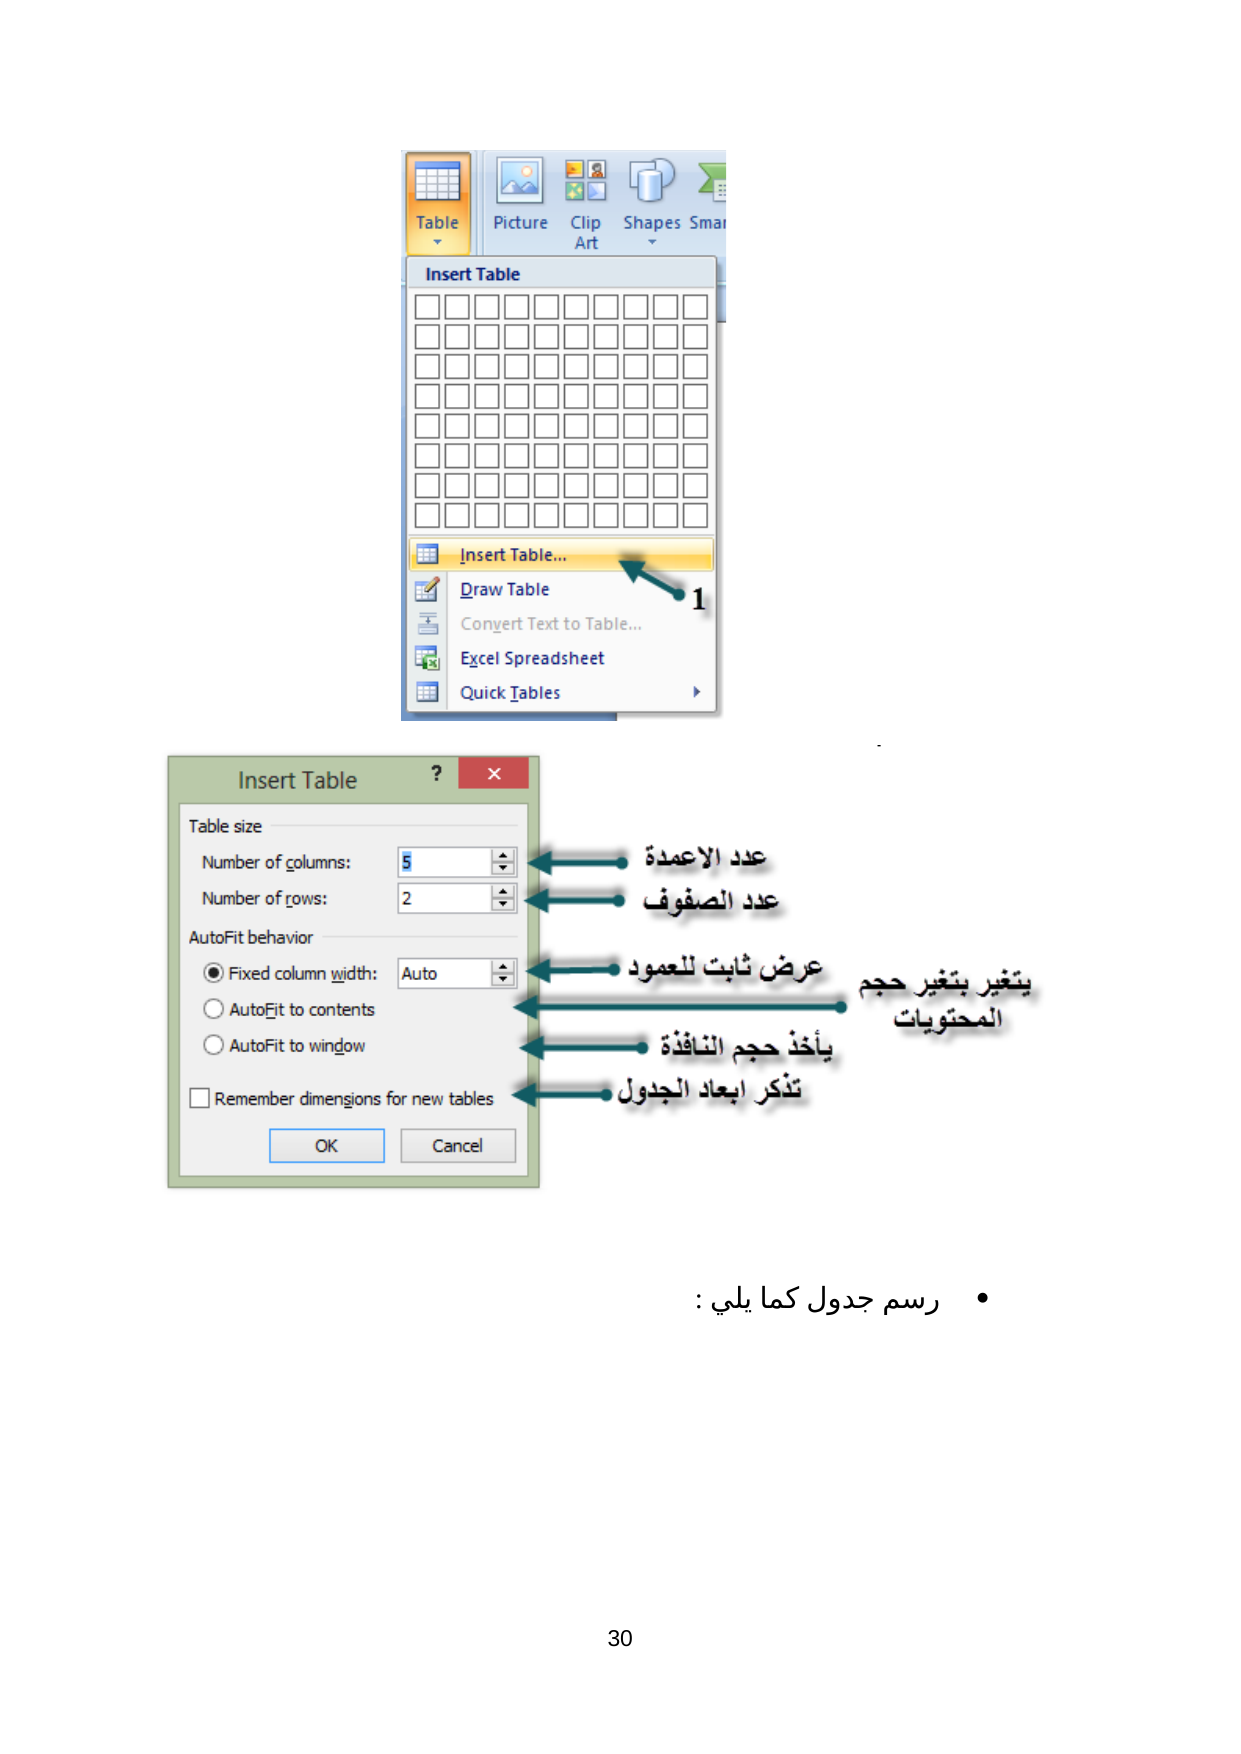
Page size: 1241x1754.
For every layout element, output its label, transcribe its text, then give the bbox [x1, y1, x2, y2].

picture [401, 150, 727, 721]
picture [160, 745, 1053, 1204]
list رسم جدول كما يلي : [187, 1281, 978, 1315]
